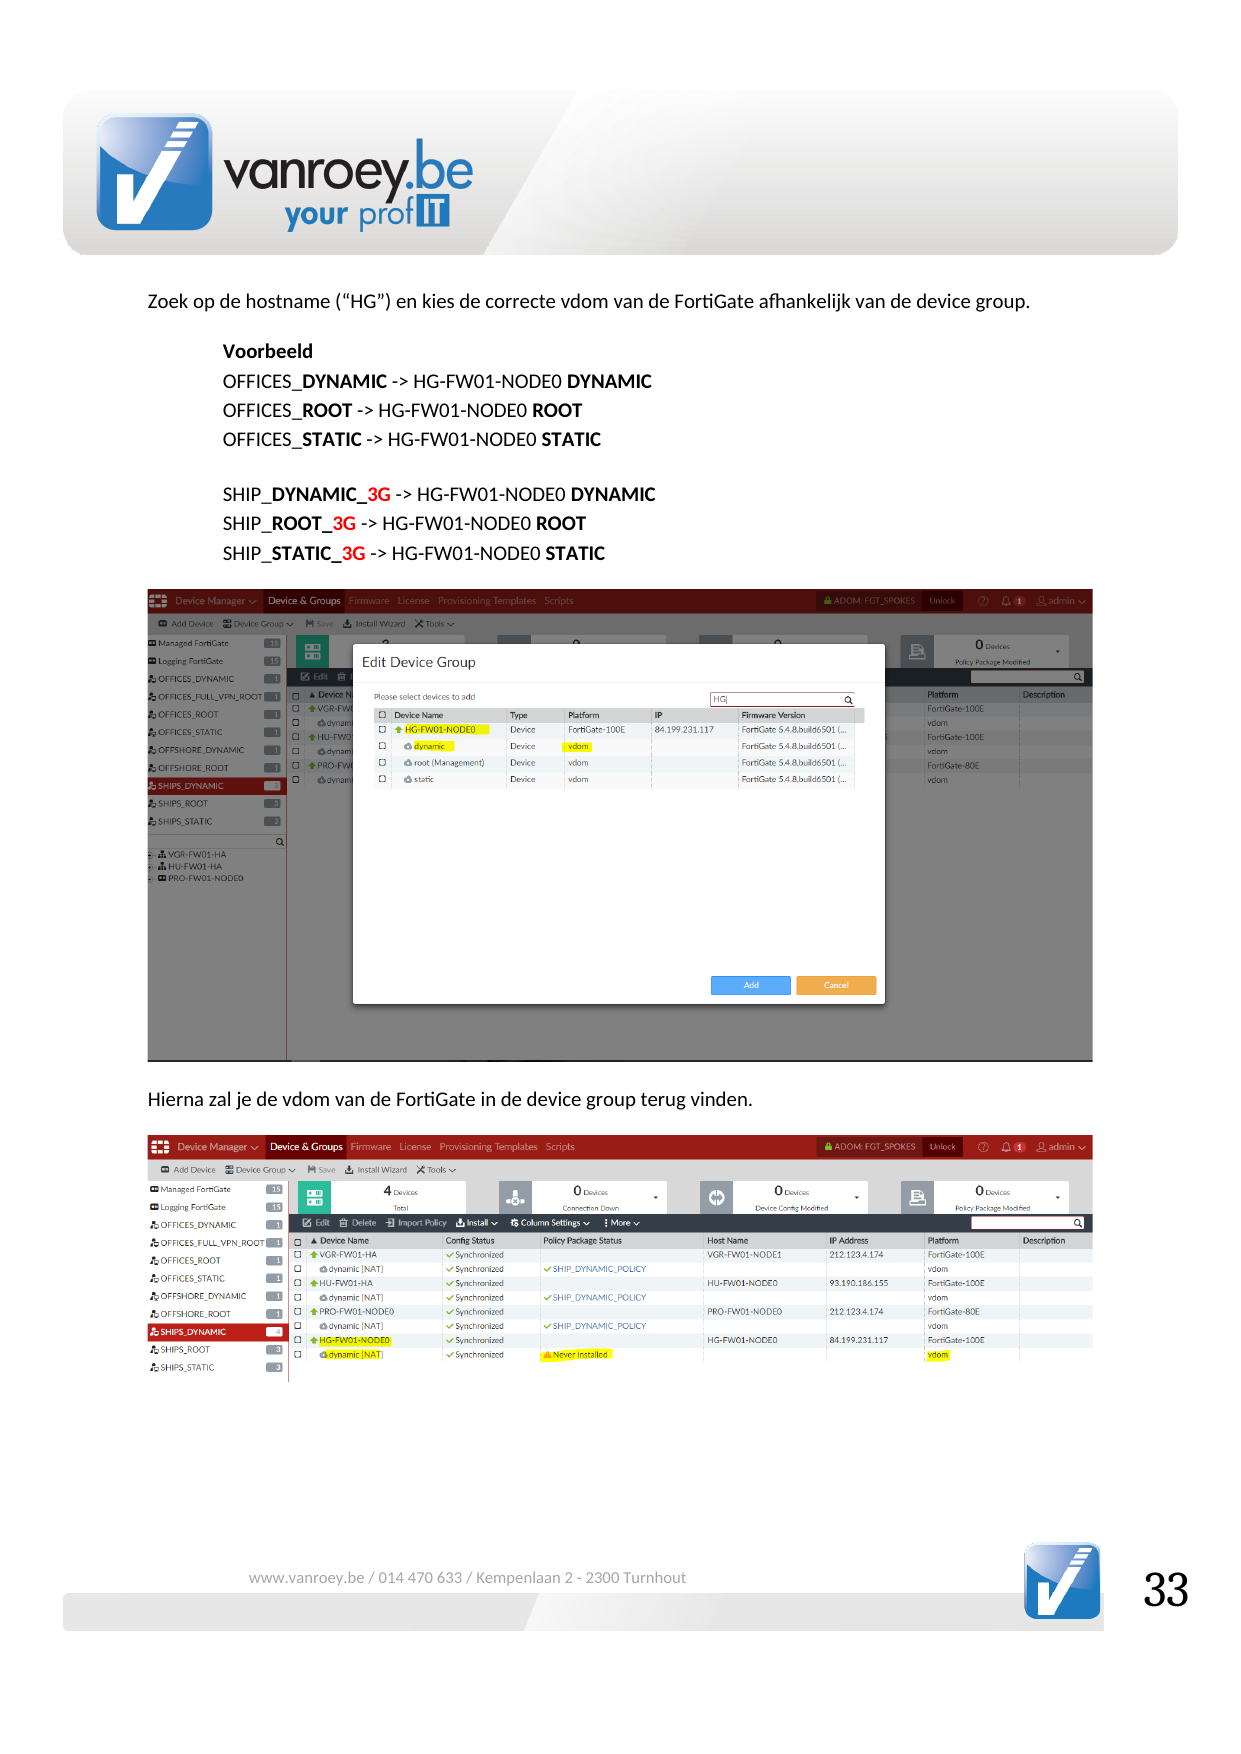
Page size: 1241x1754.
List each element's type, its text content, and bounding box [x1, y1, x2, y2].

list OFFICES_DYNAMIC -> HG-FW01-NODE0 DYNAMIC [223, 368, 1093, 393]
picture [147, 589, 1093, 1062]
picture [62, 1542, 1103, 1631]
picture [63, 90, 1178, 255]
picture [147, 1135, 1093, 1382]
text Hierna zal je de vdom van de FortiGate in de device group terug vinden. [148, 1086, 1093, 1111]
list OFFICES_STATIC -> HG-FW01-NODE0 STATIC [223, 426, 1093, 478]
list Voorbeeld [223, 339, 1093, 364]
list SHIP_STATIC_3G -> HG-FW01-NODE0 STATIC [223, 540, 1093, 565]
list SHIP_DYNAMIC_3G -> HG-FW01-NODE0 DYNAMIC SHIP_ROOT_3G -> HG-FW01-NODE0 ROOT [223, 481, 1093, 536]
text Zoek op de hostname (“HG”) en kies de correcte vdom van de FortiGate afhankelijk van de device group. [148, 289, 1093, 314]
list OFFICES_ROOT -> HG-FW01-NODE0 ROOT [223, 397, 1093, 422]
